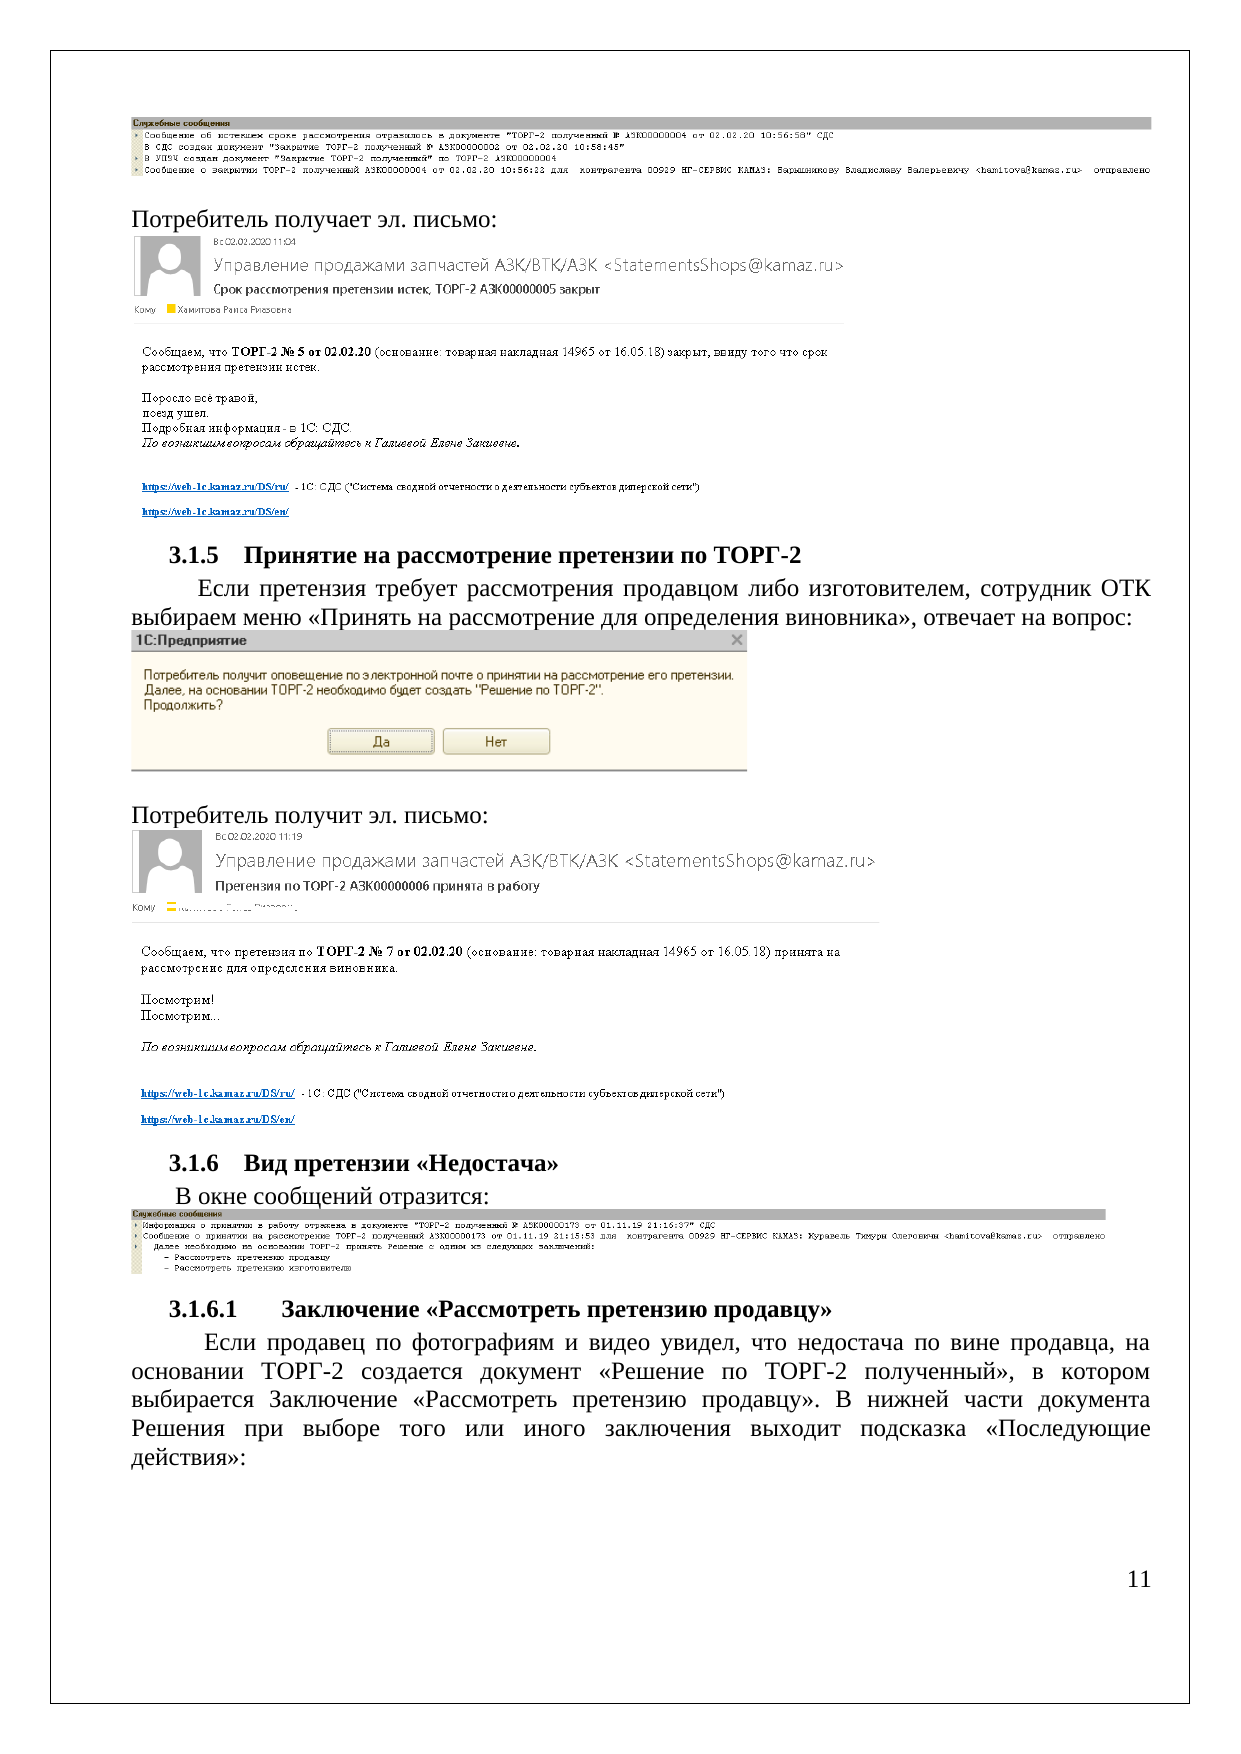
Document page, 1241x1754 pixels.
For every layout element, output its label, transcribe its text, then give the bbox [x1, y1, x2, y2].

picture [131, 233, 844, 520]
picture [131, 630, 748, 772]
subtitle Вид претензии «Недостача» [169, 1148, 1152, 1177]
picture [131, 828, 880, 1127]
text Потребитель получит эл. письмо: [131, 800, 1152, 829]
text Если претензия требует рассмотрения продавцом либо изготовителем, сотрудник ОТК выбираем меню «Принять на рассмотрение для определения виновника», отвечает на вопрос: [131, 573, 1152, 631]
subtitle Заключение «Рассмотреть претензию продавцу» [169, 1294, 1152, 1323]
text Потребитель получает эл. письмо: [131, 204, 1152, 233]
picture [131, 1209, 1106, 1274]
subtitle Принятие на рассмотрение претензии по ТОРГ-2 [169, 540, 1152, 569]
text В окне сообщений отразится: [131, 1181, 1152, 1209]
picture [131, 117, 1152, 176]
text Если продавец по фотографиям и видео увидел, что недостача по вине продавца, на основании ТОРГ-2 создается документ «Решение по ТОРГ-2 полученный», в котором выбирается Заключение «Рассмотреть претензию продавцу». В нижней части документа Решения при выборе того или иного заключения выходит подсказка «Последующие действия»: [131, 1327, 1152, 1471]
